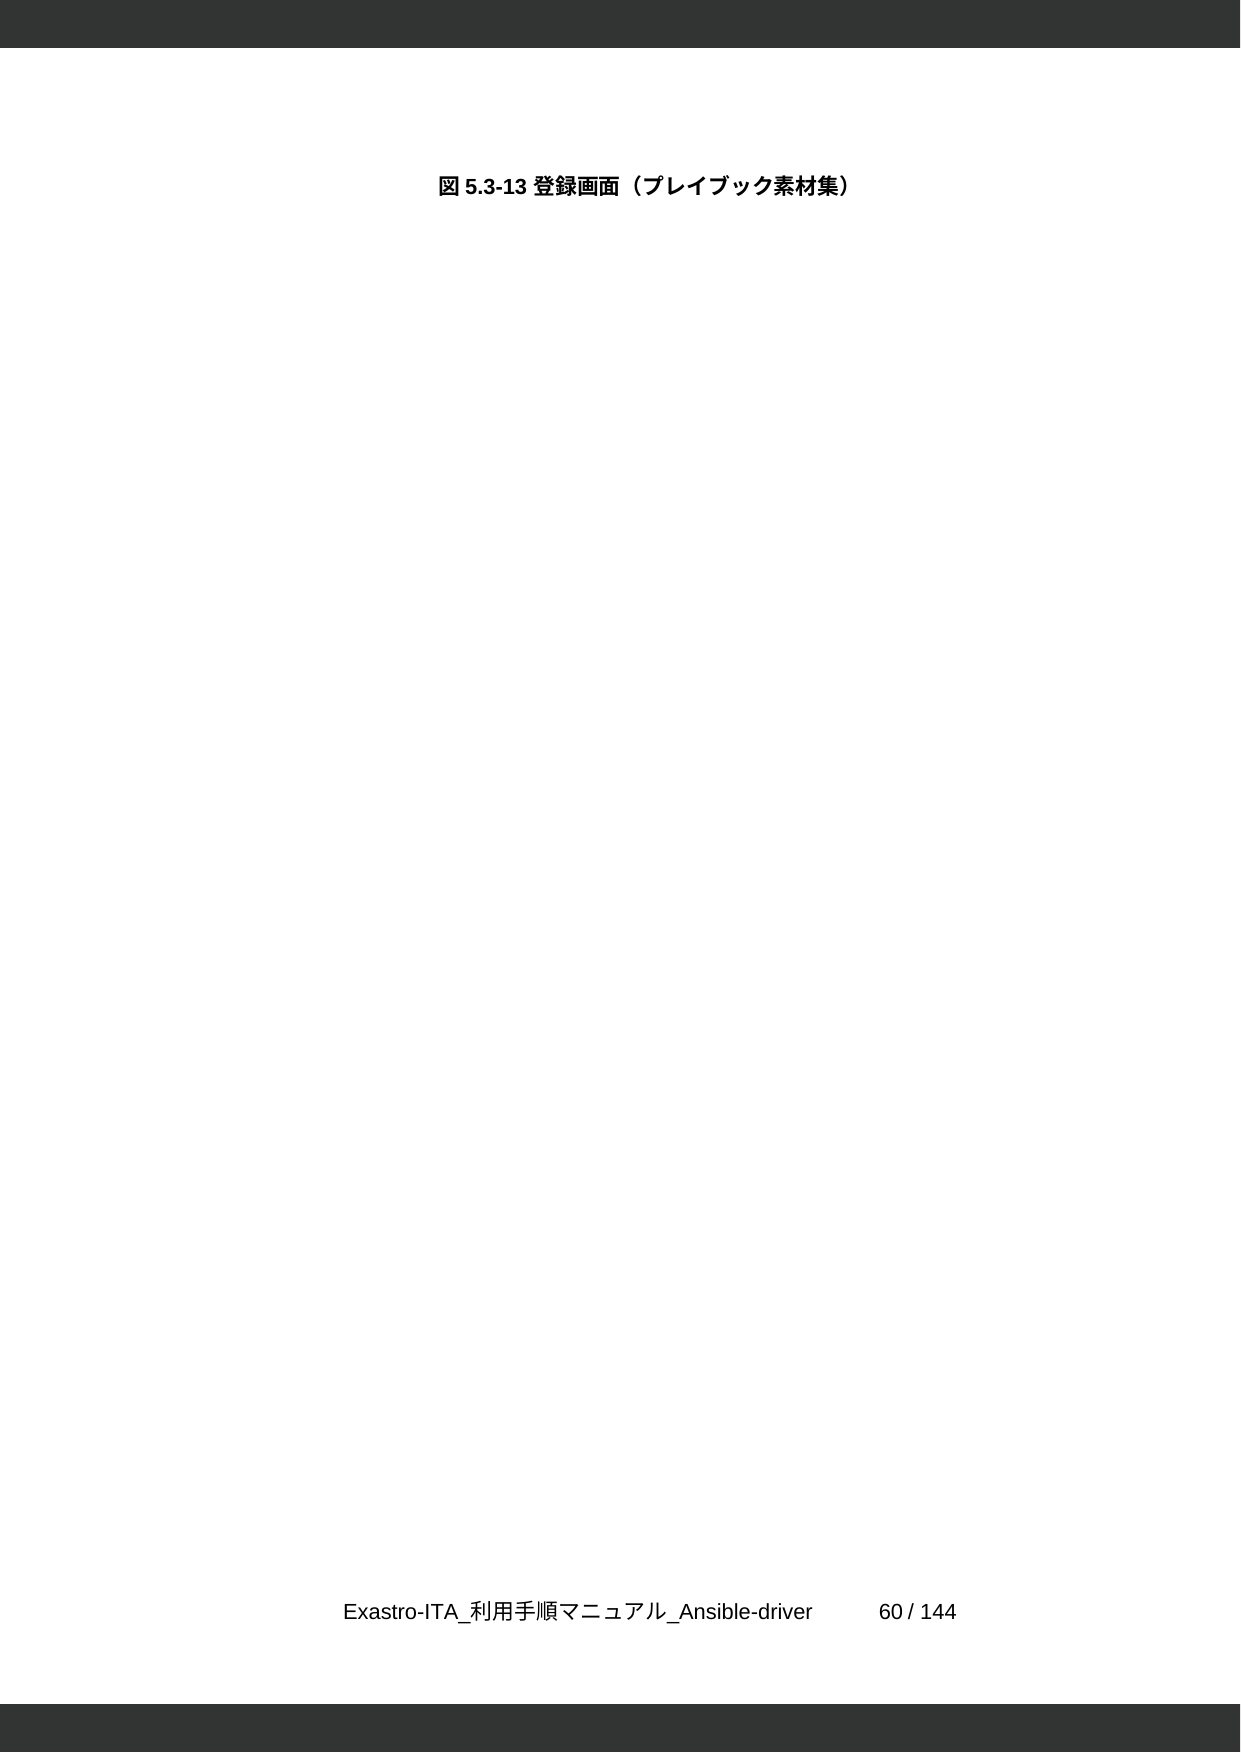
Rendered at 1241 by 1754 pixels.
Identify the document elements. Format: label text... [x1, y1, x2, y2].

picture [0, 1704, 1241, 1752]
picture [0, 0, 1241, 48]
